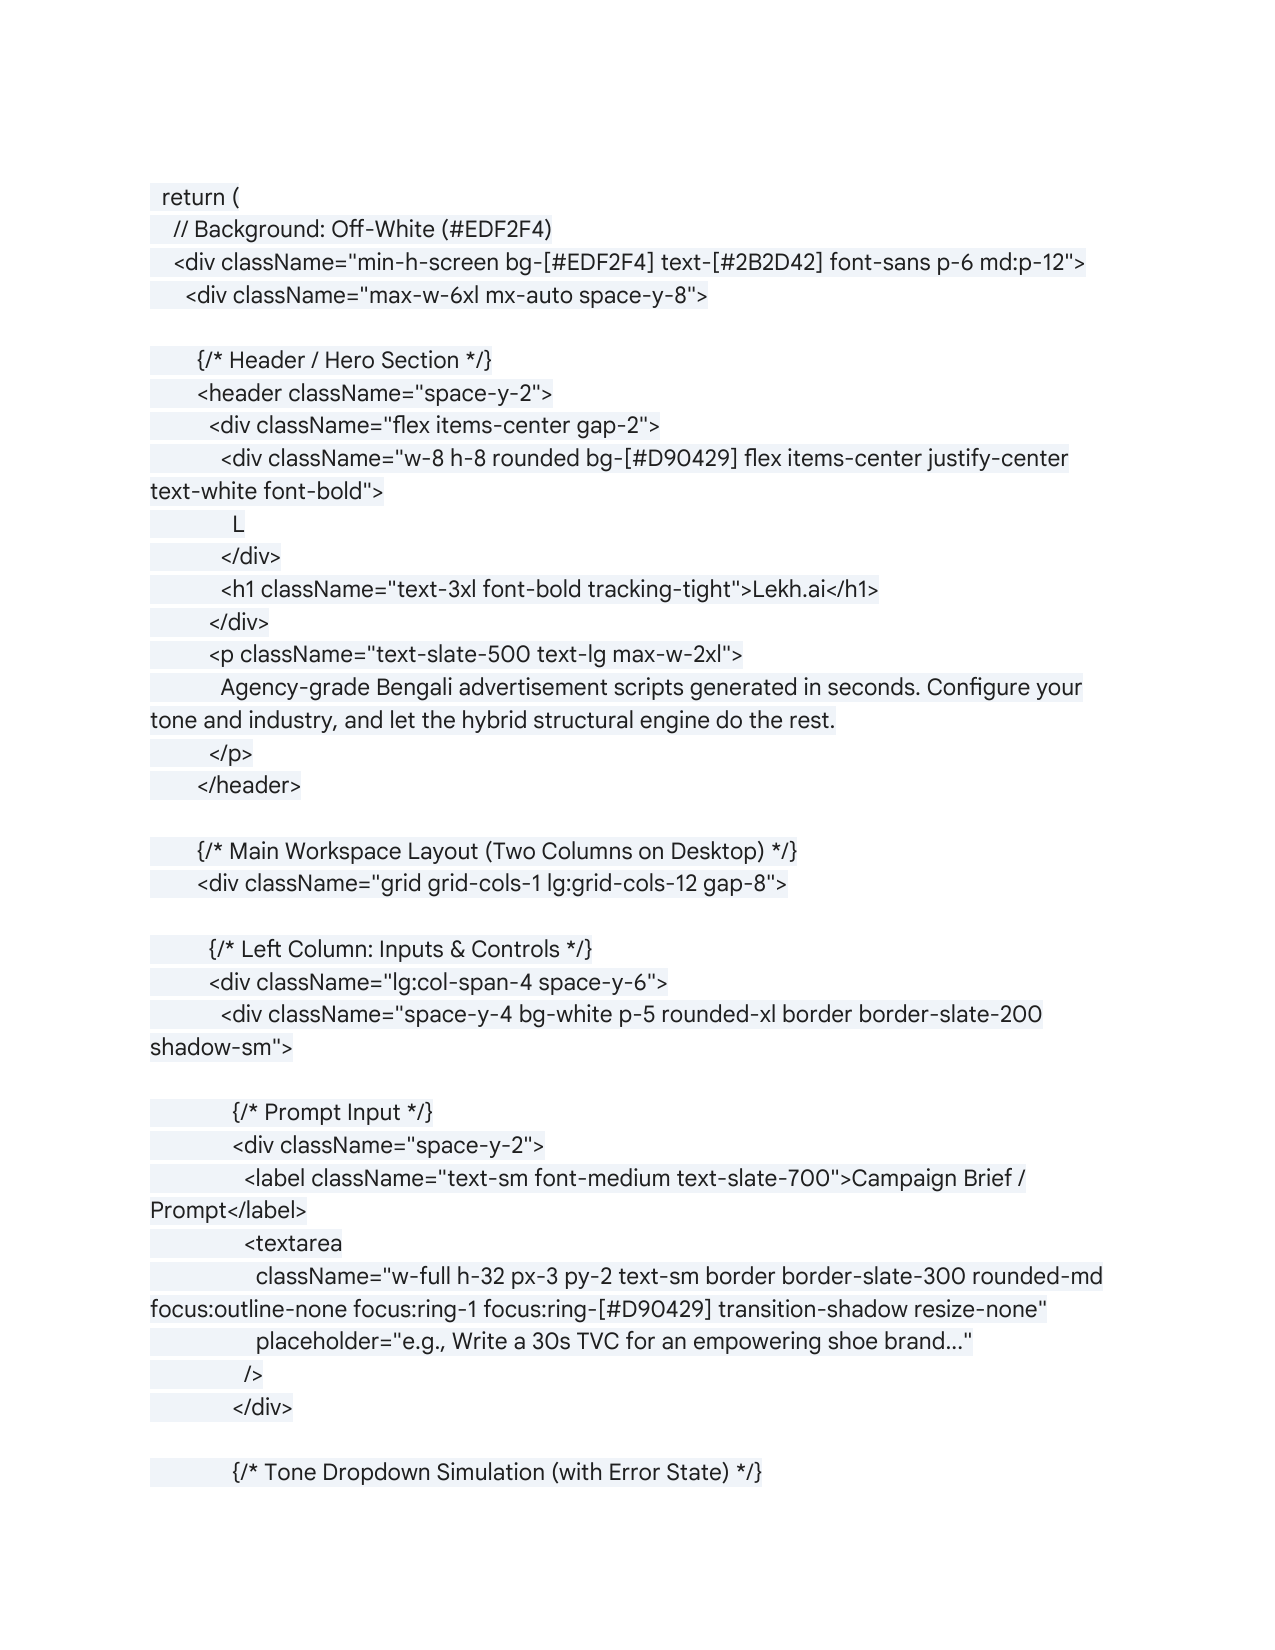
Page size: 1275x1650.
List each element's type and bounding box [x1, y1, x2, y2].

text [150, 150, 1125, 1487]
